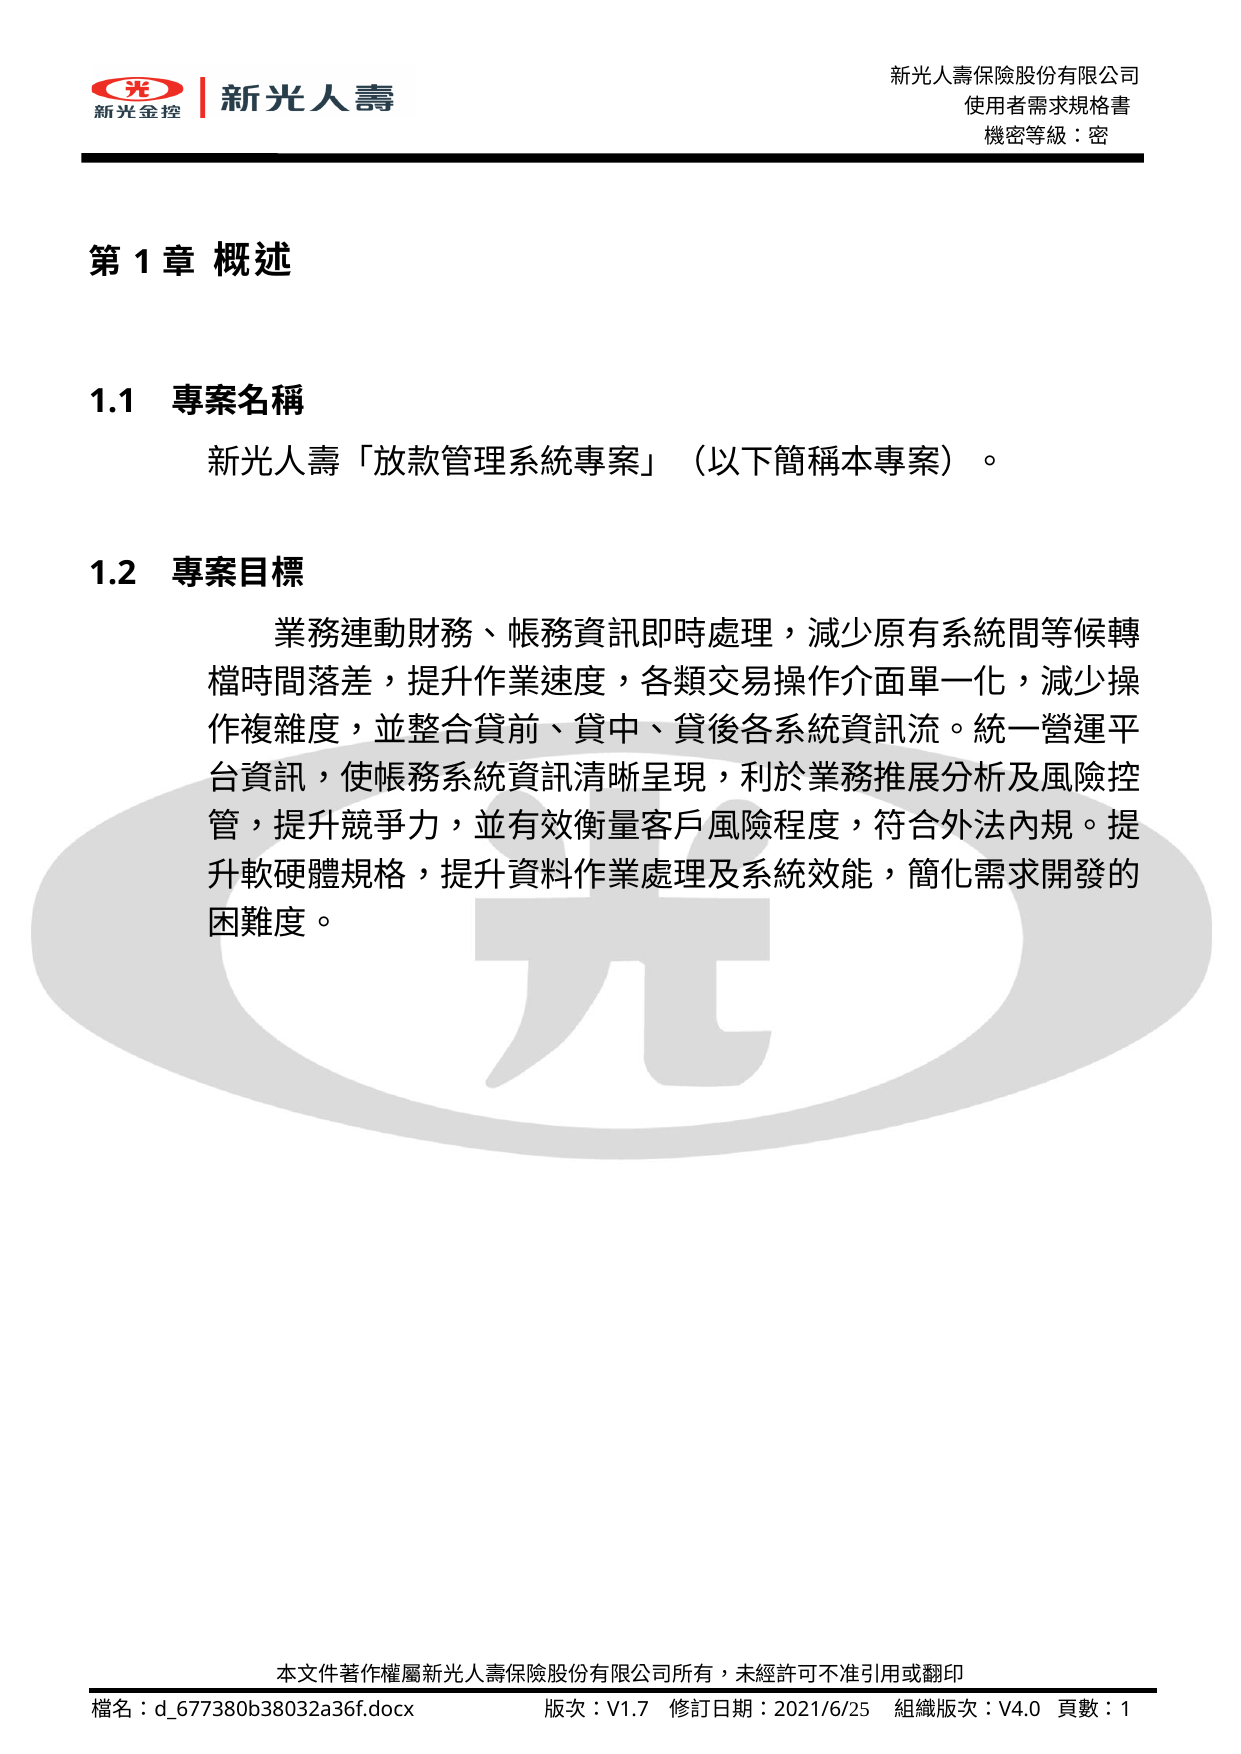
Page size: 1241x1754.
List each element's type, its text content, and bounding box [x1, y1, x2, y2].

picture [25, 713, 1215, 1166]
text 新光人壽「放款管理系統專案」（以下簡稱本專案）。 [207, 435, 1152, 483]
subtitle 1.1 專案名稱 [89, 374, 1152, 422]
text 業務連動財務、帳務資訊即時處理，減少原有系統間等候轉檔時間落差，提升作業速度，各類交易操作介面單一化，減少操作複雜度，並整合貸前、貸中、貸後各系統資訊流。統一營運平台資訊，使帳務系統資訊清晰呈現，利於業務推展分析及風險控管，提升競爭力，並有效衡量客戶風險程度，符合外法內規。提升軟硬體規格，提升資料作業處理及系統效能，簡化需求開發的困難度。 [207, 606, 1152, 944]
subtitle 第1章 概述 [89, 230, 1152, 284]
subtitle 1.2 專案目標 [89, 545, 1152, 594]
picture [91, 61, 417, 118]
